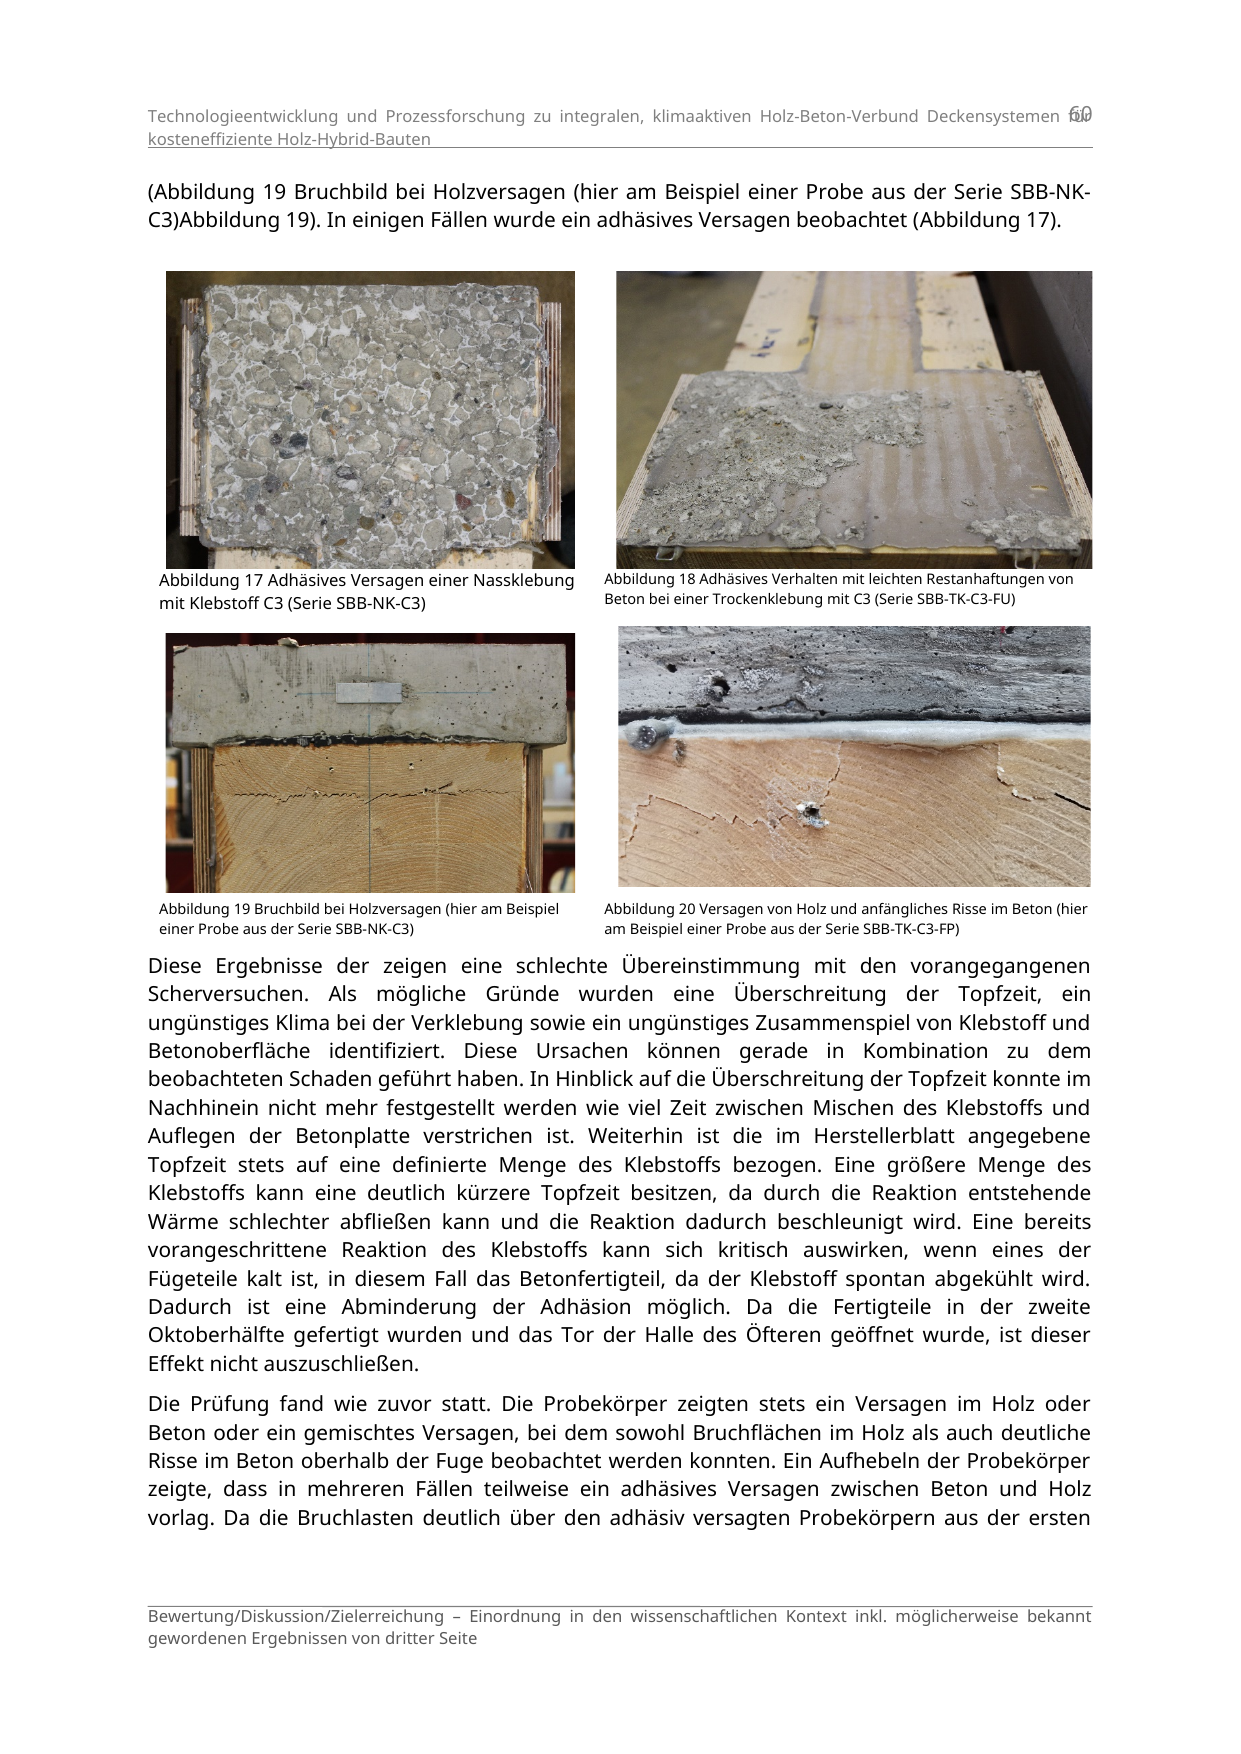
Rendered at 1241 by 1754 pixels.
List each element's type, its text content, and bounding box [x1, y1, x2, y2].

picture [618, 626, 1091, 887]
table_header [593, 259, 1116, 569]
picture [166, 271, 575, 569]
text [148, 177, 1092, 234]
table_header [148, 259, 593, 569]
text Diese Ergebnisse der zeigen eine schlechte Übereinstimmung mit den vorangegangenen Scherversuchen. Als mögliche Gründe wurden eine Überschreitung der Topfzeit, ein ungünstiges Klima bei der Verklebung sowie ein ungünstiges Zusammenspiel von Klebstoff und Betonoberfläche identifiziert. Diese Ursachen können gerade in Kombination zu dem beobachteten Schaden geführt haben. In Hinblick auf die Überschreitung der Topfzeit konnte im Nachhinein nicht mehr festgestellt werden wie viel Zeit zwischen Mischen des Klebstoffs und Auflegen der Betonplatte verstrichen ist. Weiterhin ist die im Herstellerblatt angegebene Topfzeit stets auf eine definierte Menge des Klebstoffs bezogen. Eine größere Menge des Klebstoffs kann eine deutlich kürzere Topfzeit besitzen, da durch die Reaktion entstehende Wärme schlechter abfließen kann und die Reaktion dadurch beschleunigt wird. Eine bereits vorangeschrittene Reaktion des Klebstoffs kann sich kritisch auswirken, wenn eines der Fügeteile kalt ist, in diesem Fall das Betonfertigteil, da der Klebstoff spontan abgekühlt wird. Dadurch ist eine Abminderung der Adhäsion möglich. Da die Fertigteile in der zweite Oktoberhälfte gefertigt wurden und das Tor der Halle des Öfteren geöffnet wurde, ist dieser Effekt nicht auszuschließen. [148, 951, 1092, 1377]
table_cell [593, 614, 1116, 899]
picture [616, 271, 1093, 569]
picture [165, 633, 576, 893]
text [148, 1389, 1092, 1531]
table_cell [148, 614, 593, 899]
